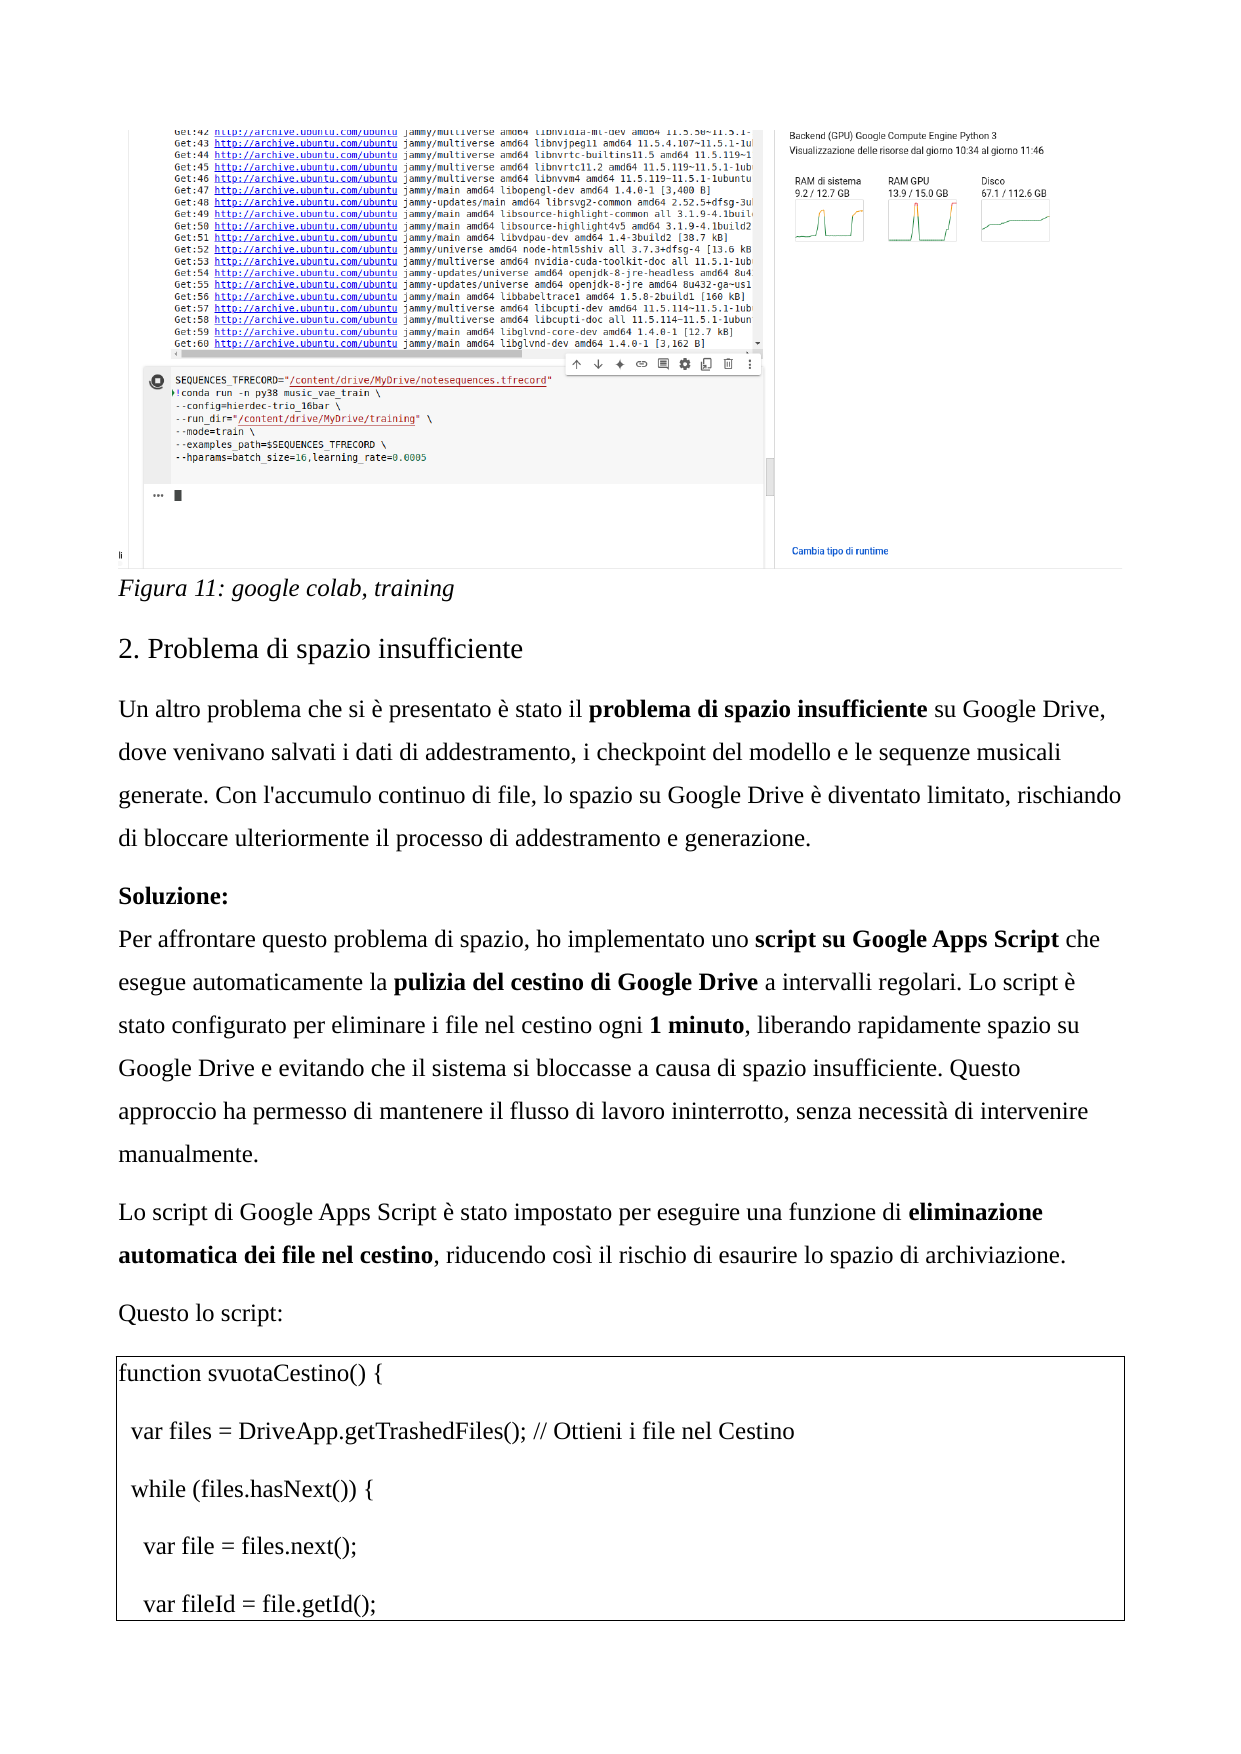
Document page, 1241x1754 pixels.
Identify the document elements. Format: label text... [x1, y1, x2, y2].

text while (files.hasNext()) { [117, 1471, 1124, 1502]
text Questo lo script: [118, 1298, 1122, 1327]
picture [118, 130, 1123, 573]
text Soluzione: Per affrontare questo problema di spazio, ho implementato uno script su Google Apps Script che esegue automaticamente la pulizia del cestino di Google Drive a intervalli regolari. Lo script è stato configurato per eliminare i file nel cestino ogni 1 minuto, liberando rapidamente spazio su Google Drive e evitando che il sistema si bloccasse a causa di spazio insufficiente. Questo approccio ha permesso di mantenere il flusso di lavoro ininterrotto, senza necessità di intervenire manualmente. [118, 881, 1122, 1168]
text var fileId = file.getId(); [117, 1587, 1124, 1620]
text var file = files.next(); [117, 1529, 1124, 1560]
text Lo script di Google Apps Script è stato impostato per eseguire una funzione di eliminazione automatica dei file nel cestino, riducendo così il rischio di esaurire lo spazio di archiviazione. [118, 1197, 1122, 1269]
subtitle 2. Problema di spazio insufficiente [118, 614, 1122, 664]
text Un altro problema che si è presentato è stato il problema di spazio insufficiente su Google Drive, dove venivano salvati i dati di addestramento, i checkpoint del modello e le sequenze musicali generate. Con l'accumulo continuo di file, lo spazio su Google Drive è diventato limitato, rischiando di bloccare ulteriormente il processo di addestramento e generazione. [118, 694, 1122, 852]
text function svuotaCestino() { [117, 1357, 1124, 1387]
text var files = DriveApp.getTrashedFiles(); // Ottieni i file nel Cestino [117, 1413, 1124, 1445]
